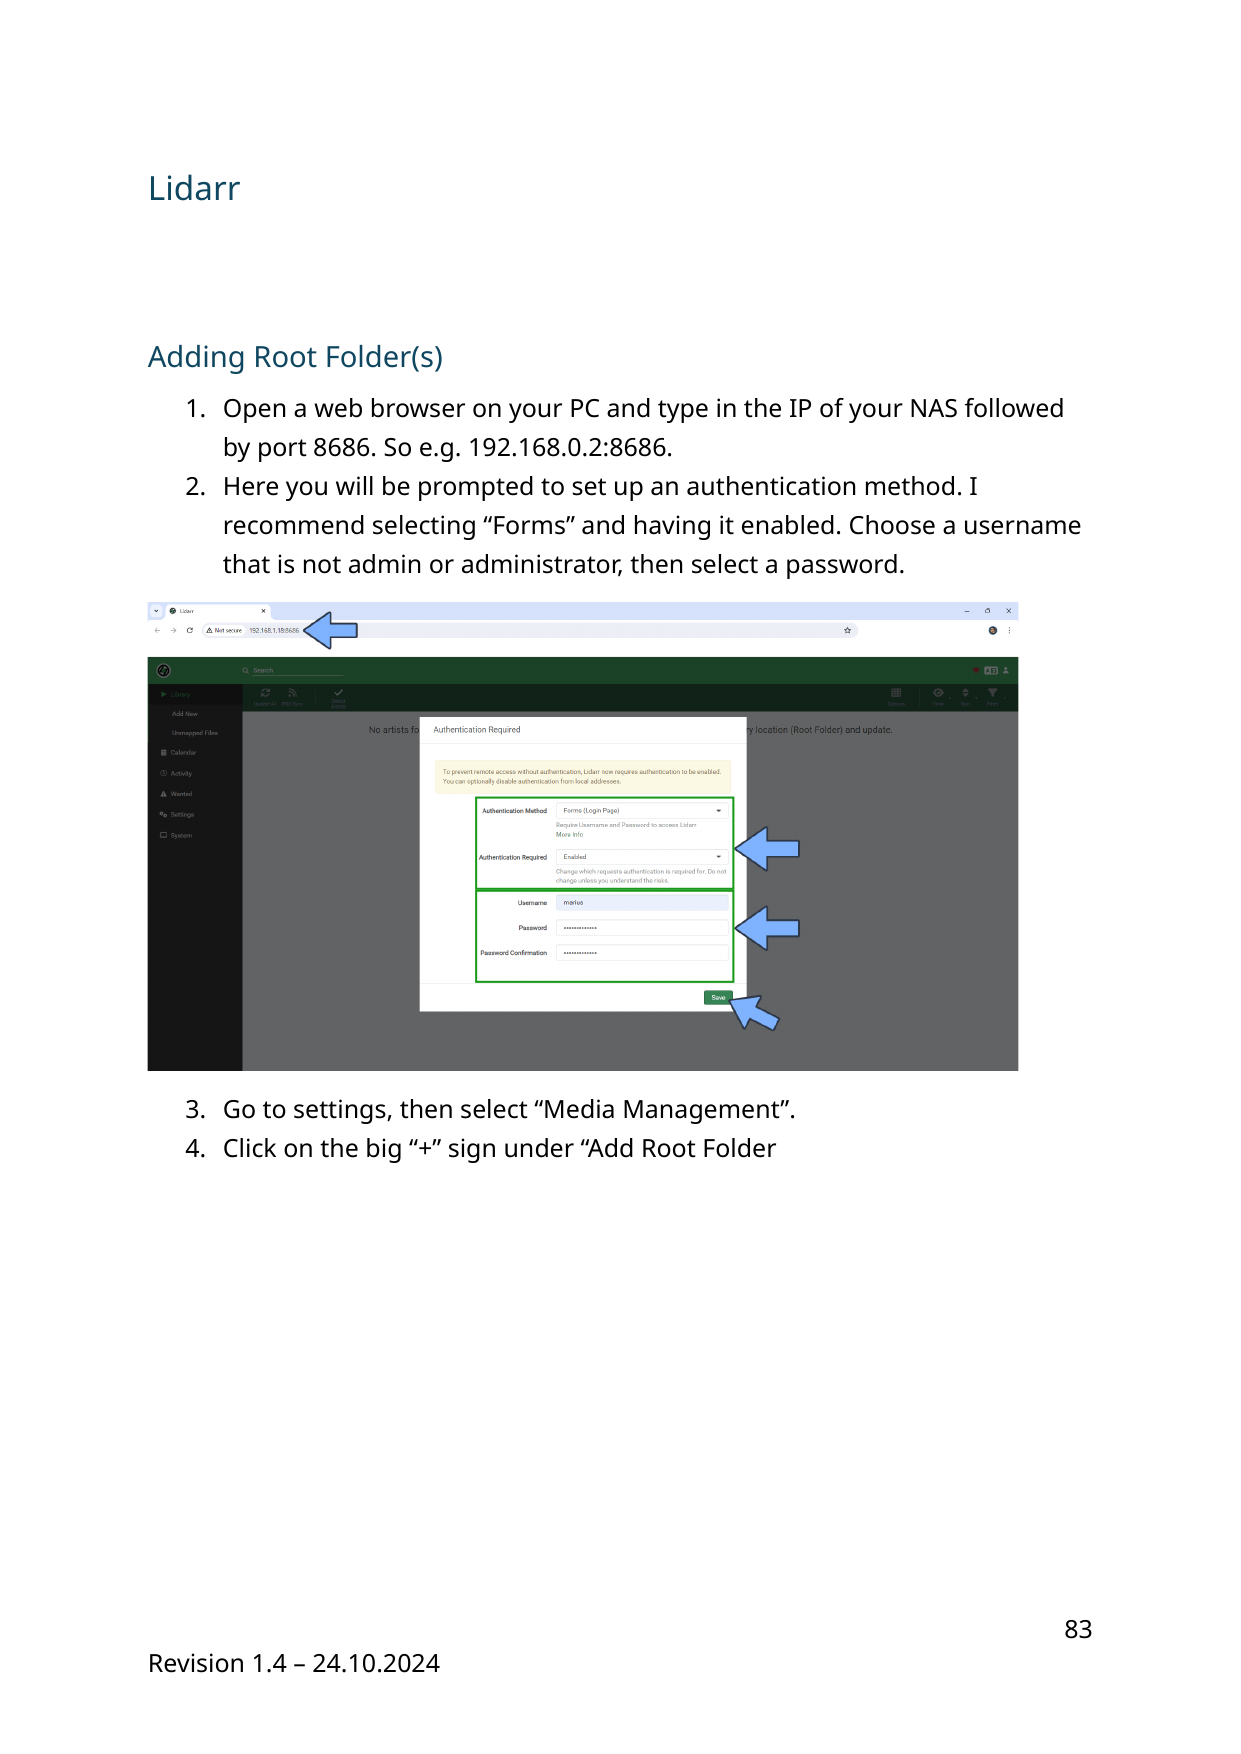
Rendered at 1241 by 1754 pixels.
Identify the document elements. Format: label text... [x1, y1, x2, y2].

subtitle Adding Root Folder(s) [148, 336, 1093, 376]
picture [147, 602, 1019, 1071]
list Go to settings, then select “Media Management”. [185, 1092, 1093, 1126]
list Open a web browser on your PC and type in the IP of your NAS followed by port 8686. So e.g. 192.168.0.2:8686. [185, 390, 1093, 464]
list Click on the big “+” sign under “Add Root Folder [185, 1131, 1093, 1165]
list Here you will be prompted to set up an authentication method. I recommend selecting “Forms” and having it enabled. Choose a username that is not admin or administrator, then select a password. [185, 469, 1093, 581]
subtitle Lidarr [148, 164, 1093, 210]
